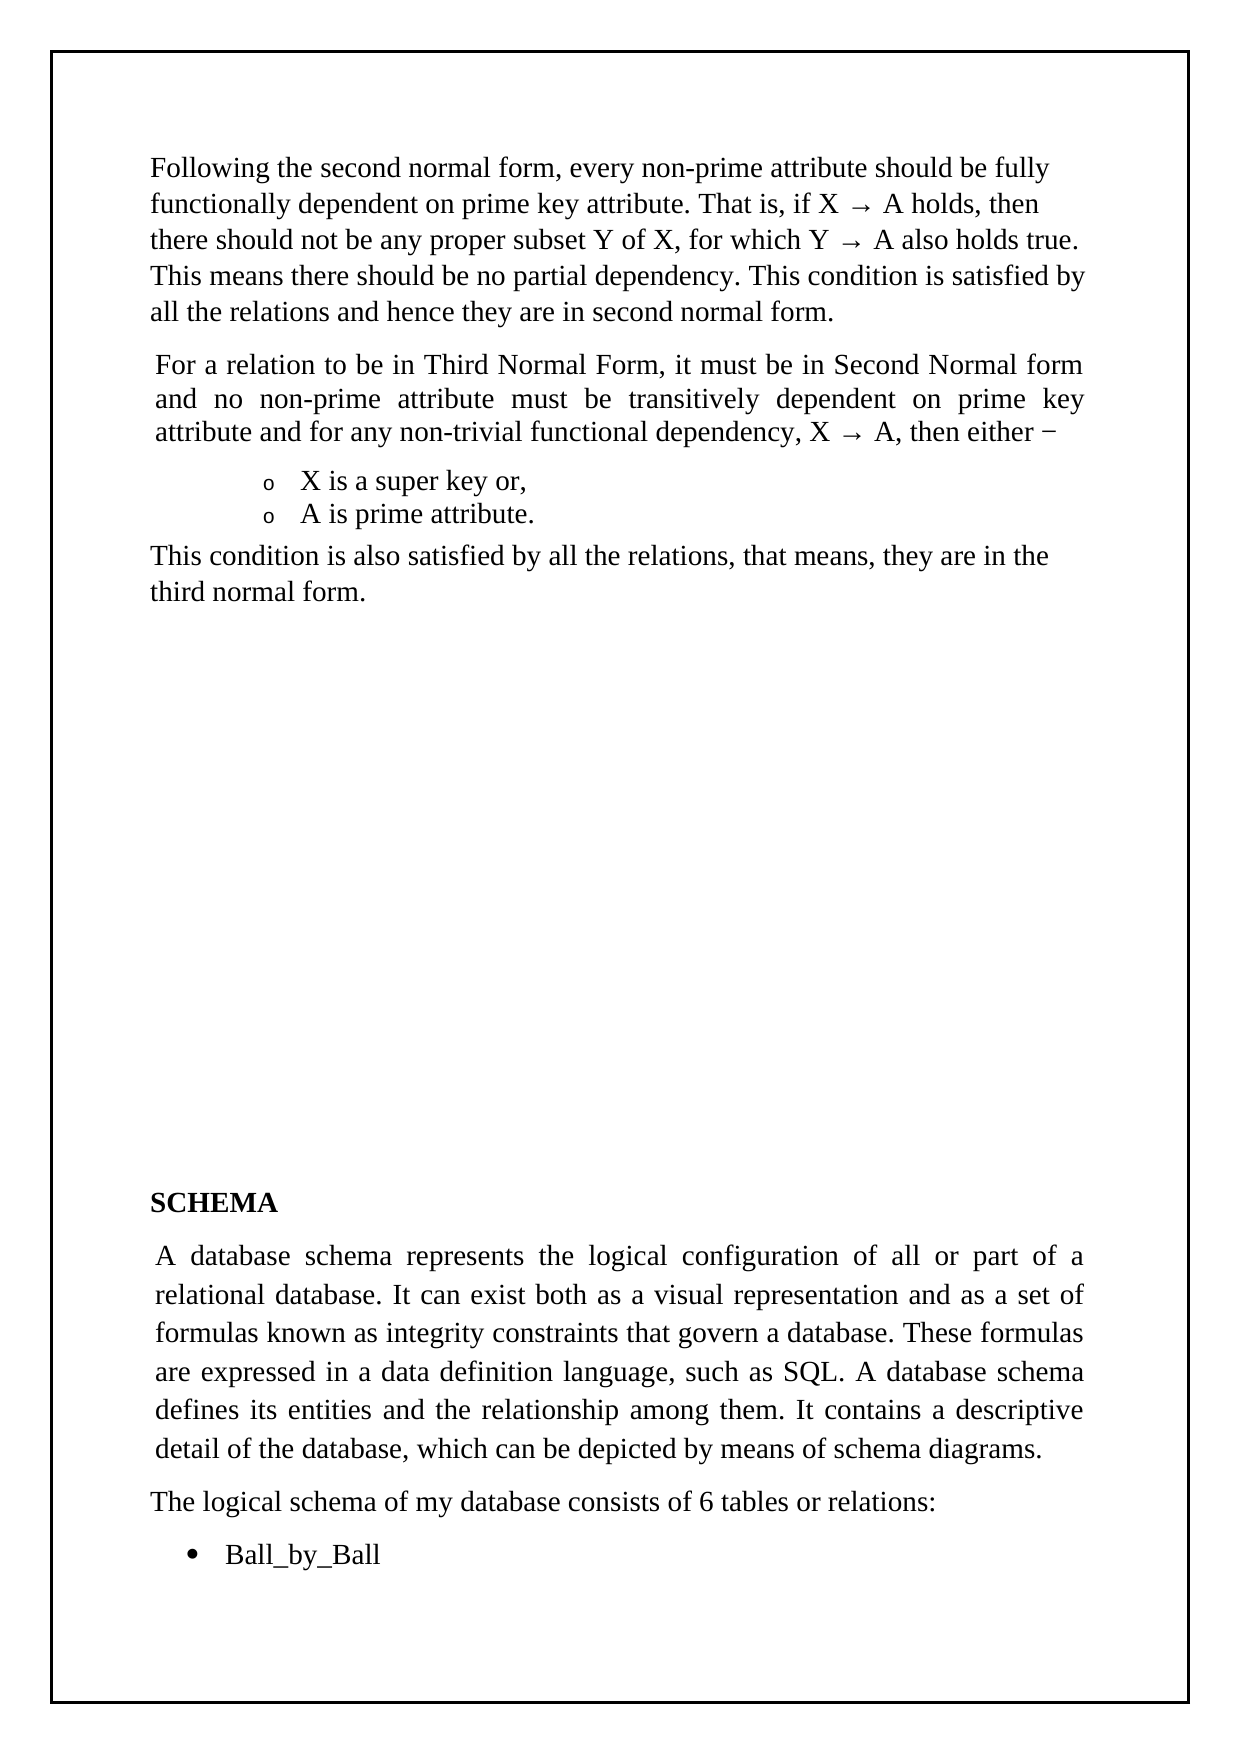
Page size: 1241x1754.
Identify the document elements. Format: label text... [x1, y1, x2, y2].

list X is a super key or, [262, 463, 1090, 497]
text For a relation to be in Third Normal Form, it must be in Second Normal form and no non-prime attribute must be transitively dependent on prime key attribute and for any non-trivial functional dependency, X → A, then either − [155, 347, 1085, 448]
text SCHEMA [150, 1186, 1090, 1219]
text The logical schema of my database consists of 6 tables or relations: [150, 1484, 1090, 1518]
list Ball_by_Ball [187, 1537, 1090, 1571]
text Following the second normal form, every non-prime attribute should be fully functionally dependent on prime key attribute. That is, if X → A holds, then there should not be any proper subset Y of X, for which Y → A also holds true. This means there should be no partial dependency. This condition is satisfied by all the relations and hence they are in second normal form. [150, 150, 1090, 328]
text This condition is also satisfied by all the relations, that means, they are in the third normal form. [150, 538, 1090, 608]
text A database schema represents the logical configuration of all or part of a relational database. It can exist both as a visual representation and as a set of formulas known as integrity constraints that govern a database. These formulas are expressed in a data definition language, such as SQL. A database schema defines its entities and the relationship among them. It contains a descriptive detail of the database, which can be depicted by means of schema diagrams. [155, 1238, 1085, 1464]
list A is prime attribute. [262, 497, 1090, 530]
